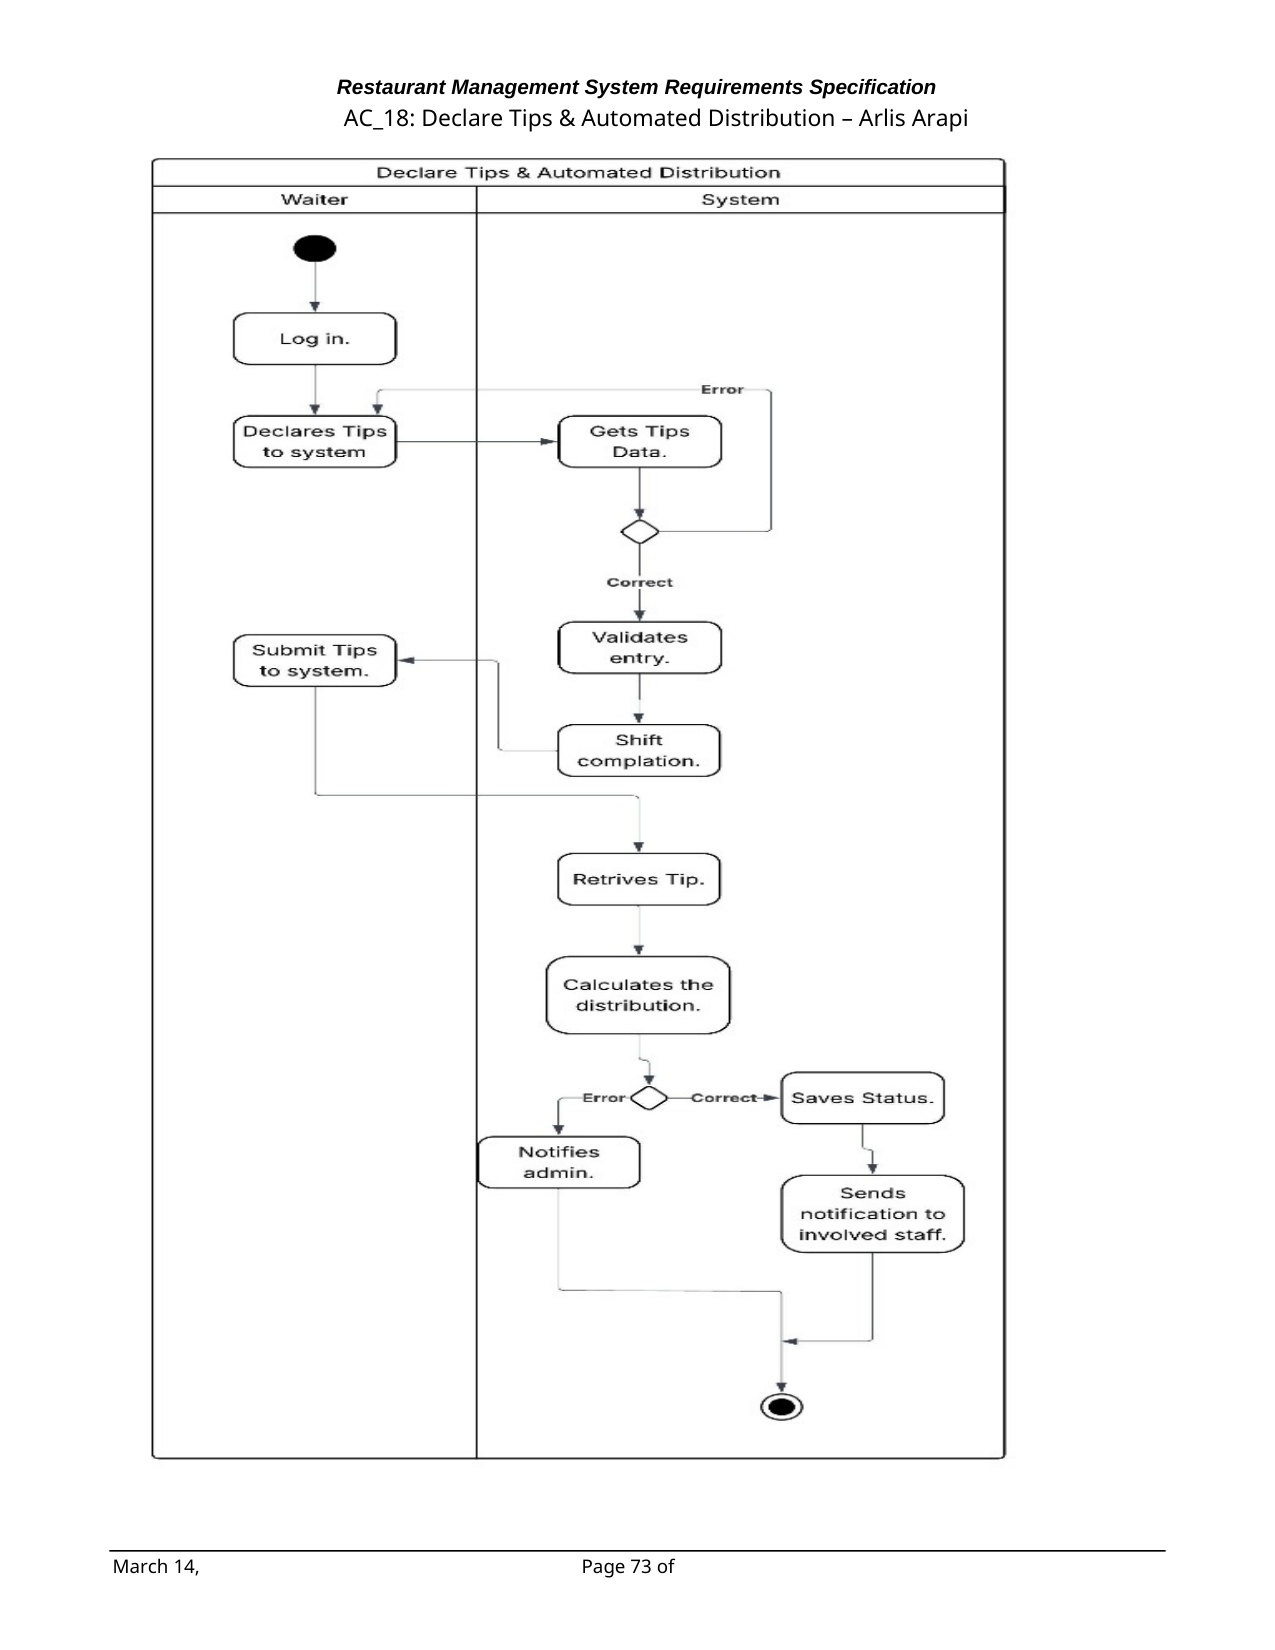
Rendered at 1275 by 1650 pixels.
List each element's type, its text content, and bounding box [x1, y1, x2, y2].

picture [112, 133, 1045, 1484]
text AC_18: Declare Tips & Automated Distribution – Arlis Arapi [112, 102, 1200, 133]
